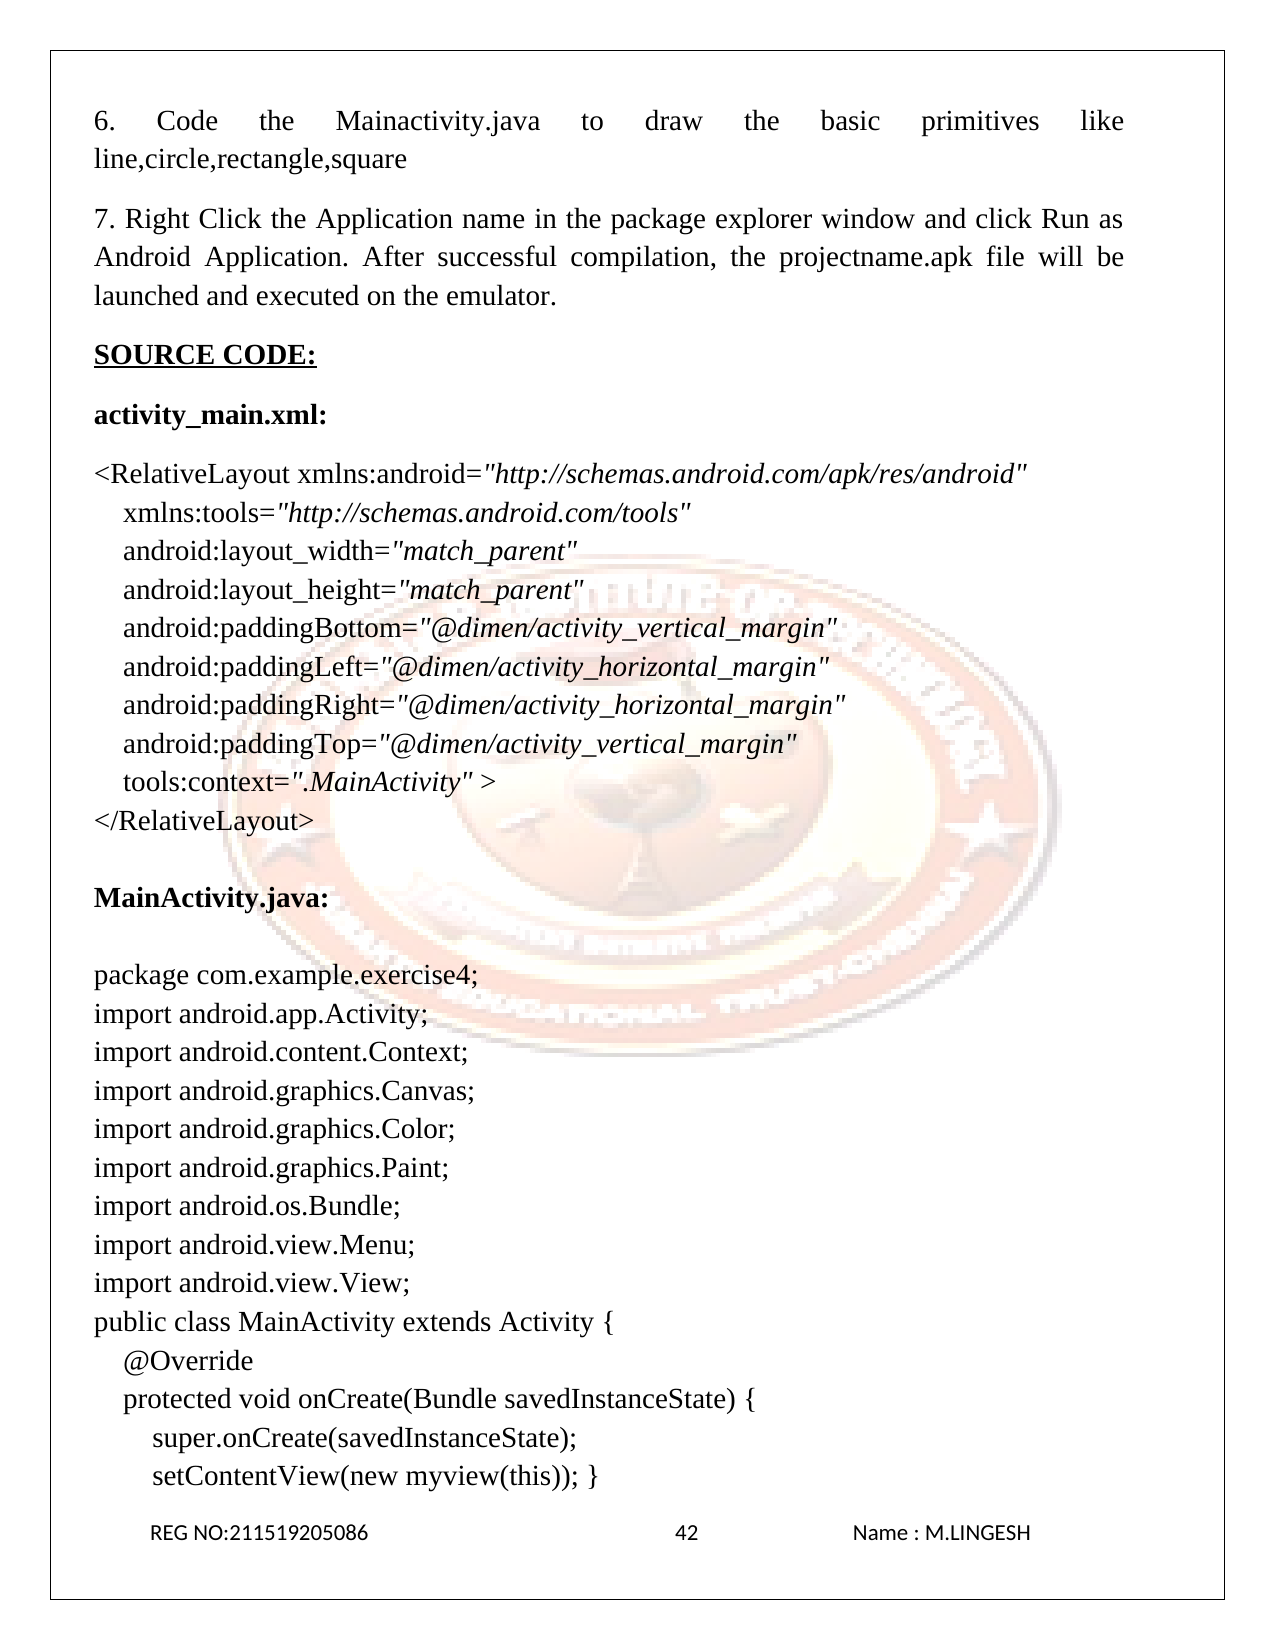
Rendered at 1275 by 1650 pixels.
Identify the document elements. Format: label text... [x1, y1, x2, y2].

text import android.graphics.Color; [94, 1111, 1125, 1145]
text package com.example.exercise4; [94, 957, 1125, 991]
text 6. Code the Mainactivity.java to draw the basic primitives like line,circle,rectangle,square [94, 103, 1125, 175]
text SOURCE CODE: [94, 337, 1125, 371]
text <RelativeLayout xmlns:android="http://schemas.android.com/apk/res/android" [94, 456, 1125, 490]
text import android.view.View; [94, 1266, 1125, 1299]
text MainActivity.java: [94, 880, 1125, 914]
text android:paddingLeft="@dimen/activity_horizontal_margin" [94, 649, 1125, 682]
text xmlns:tools="http://schemas.android.com/tools" [94, 495, 1125, 528]
text protected void onCreate(Bundle savedInstanceState) { [94, 1381, 1125, 1415]
text @Override [94, 1343, 1125, 1376]
text android:paddingRight="@dimen/activity_horizontal_margin" [94, 687, 1125, 721]
text import android.content.Context; [94, 1034, 1125, 1068]
text import android.graphics.Canvas; [94, 1073, 1125, 1106]
text import android.app.Activity; [94, 996, 1125, 1029]
text android:layout_width="match_parent" [94, 533, 1125, 567]
text android:layout_height="match_parent" [94, 572, 1125, 605]
text activity_main.xml: [94, 397, 1125, 430]
text </RelativeLayout> [94, 803, 1125, 837]
text public class MainActivity extends Activity { [94, 1304, 1125, 1338]
text import android.graphics.Paint; [94, 1150, 1125, 1183]
text android:paddingBottom="@dimen/activity_vertical_margin" [94, 610, 1125, 644]
text setContentView(new myview(this)); } [94, 1458, 1125, 1492]
text 7. Right Click the Application name in the package explorer window and click Run as Android Application. After successful compilation, the projectname.apk file will be launched and executed on the emulator. [94, 201, 1125, 312]
text import android.os.Bundle; [94, 1188, 1125, 1222]
text import android.view.Menu; [94, 1227, 1125, 1261]
text android:paddingTop="@dimen/activity_vertical_margin" [94, 726, 1125, 759]
text super.onCreate(savedInstanceState); [94, 1420, 1125, 1453]
text tools:context=".MainActivity" > [94, 764, 1125, 798]
